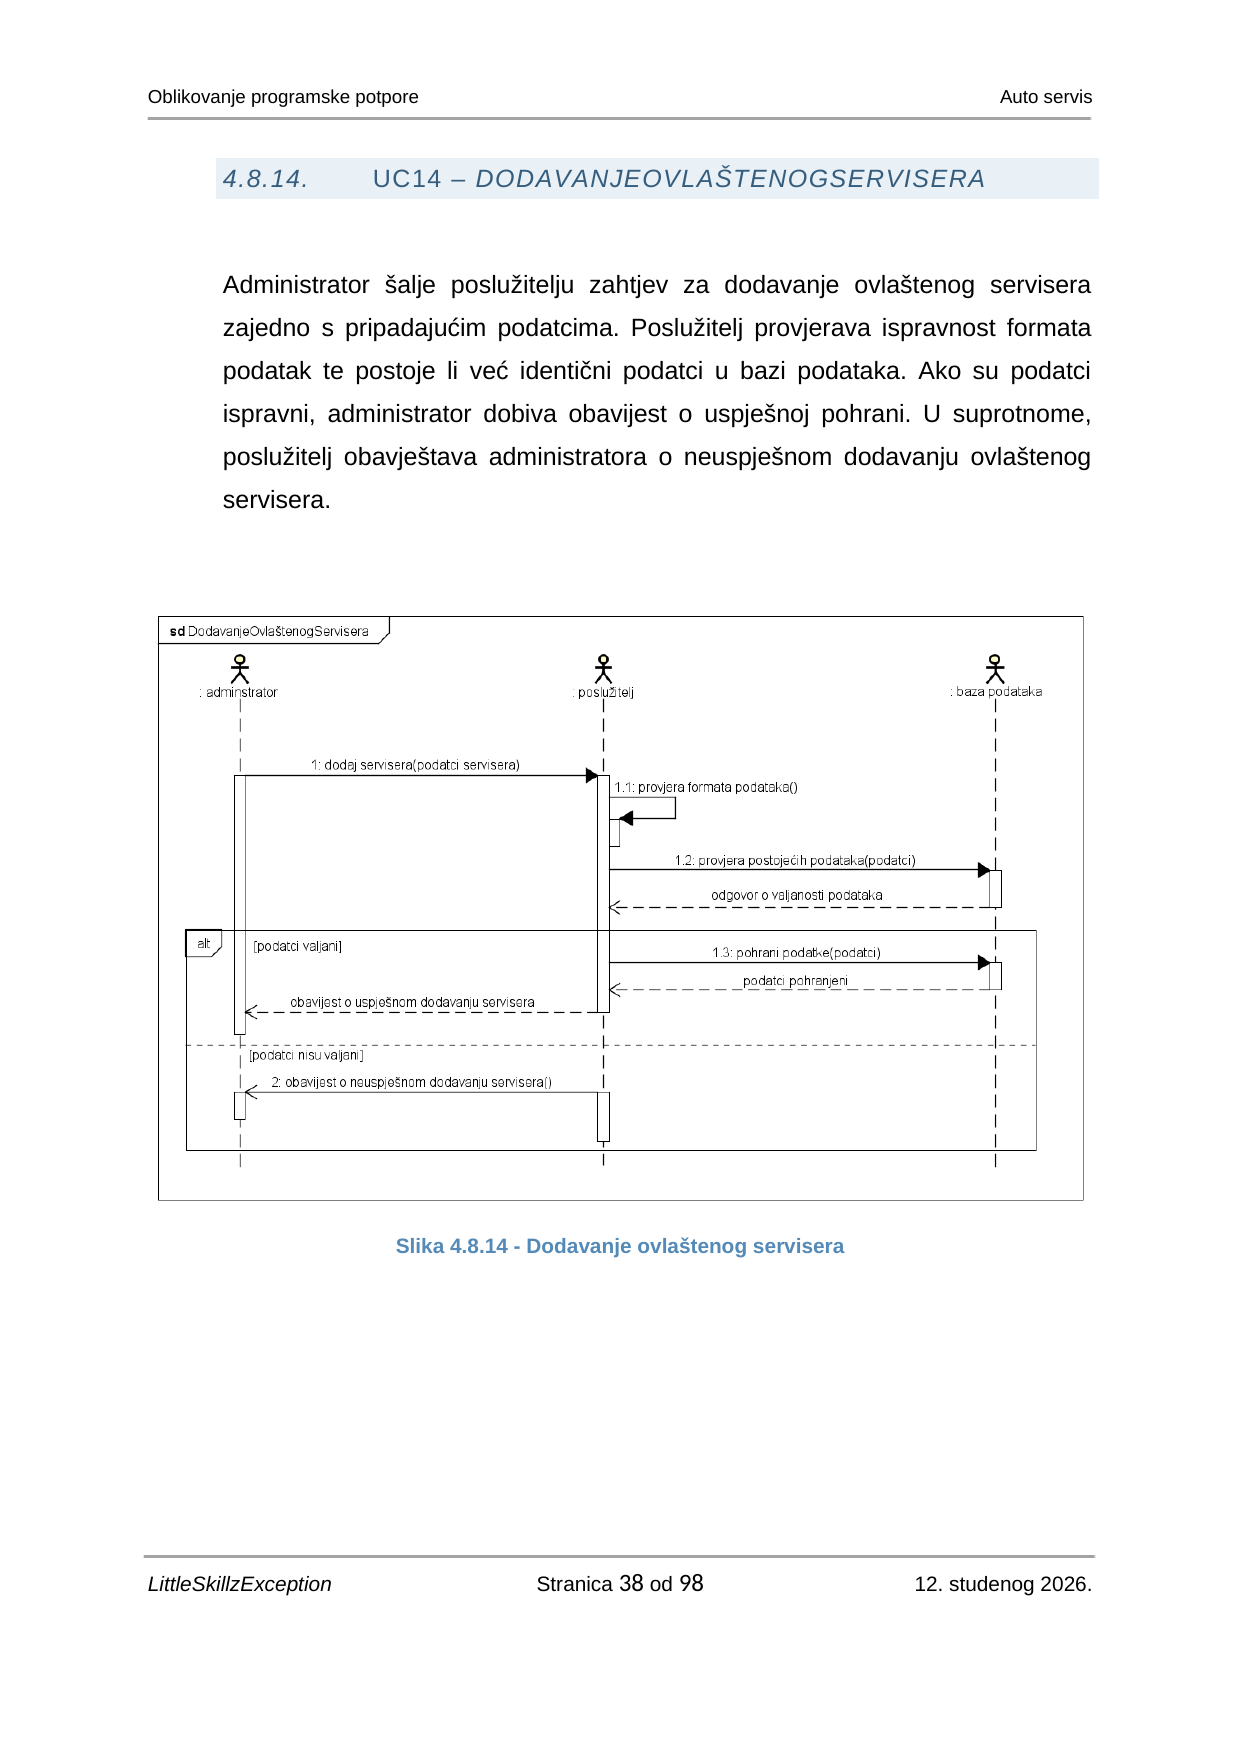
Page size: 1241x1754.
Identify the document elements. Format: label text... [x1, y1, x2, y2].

text Slika 4.8.14 - Dodavanje ovlaštenog servisera [148, 1234, 1093, 1258]
text Administrator šalje poslužitelju zahtjev za dodavanje ovlaštenog servisera zajedno s pripadajućim podatcima. Poslužitelj provjerava ispravnost formata podatak te postoje li već identični podatci u bazi podataka. Ako su podatci ispravni, administrator dobiva obavijest o uspješnoj pohrani. U suprotnome, poslužitelj obavještava administratora o neuspješnom dodavanju ovlaštenog servisera. [223, 270, 1093, 514]
picture [147, 605, 1093, 1210]
subtitle UC14 – DodavanjeOvlaštenogServisera [223, 164, 1093, 193]
